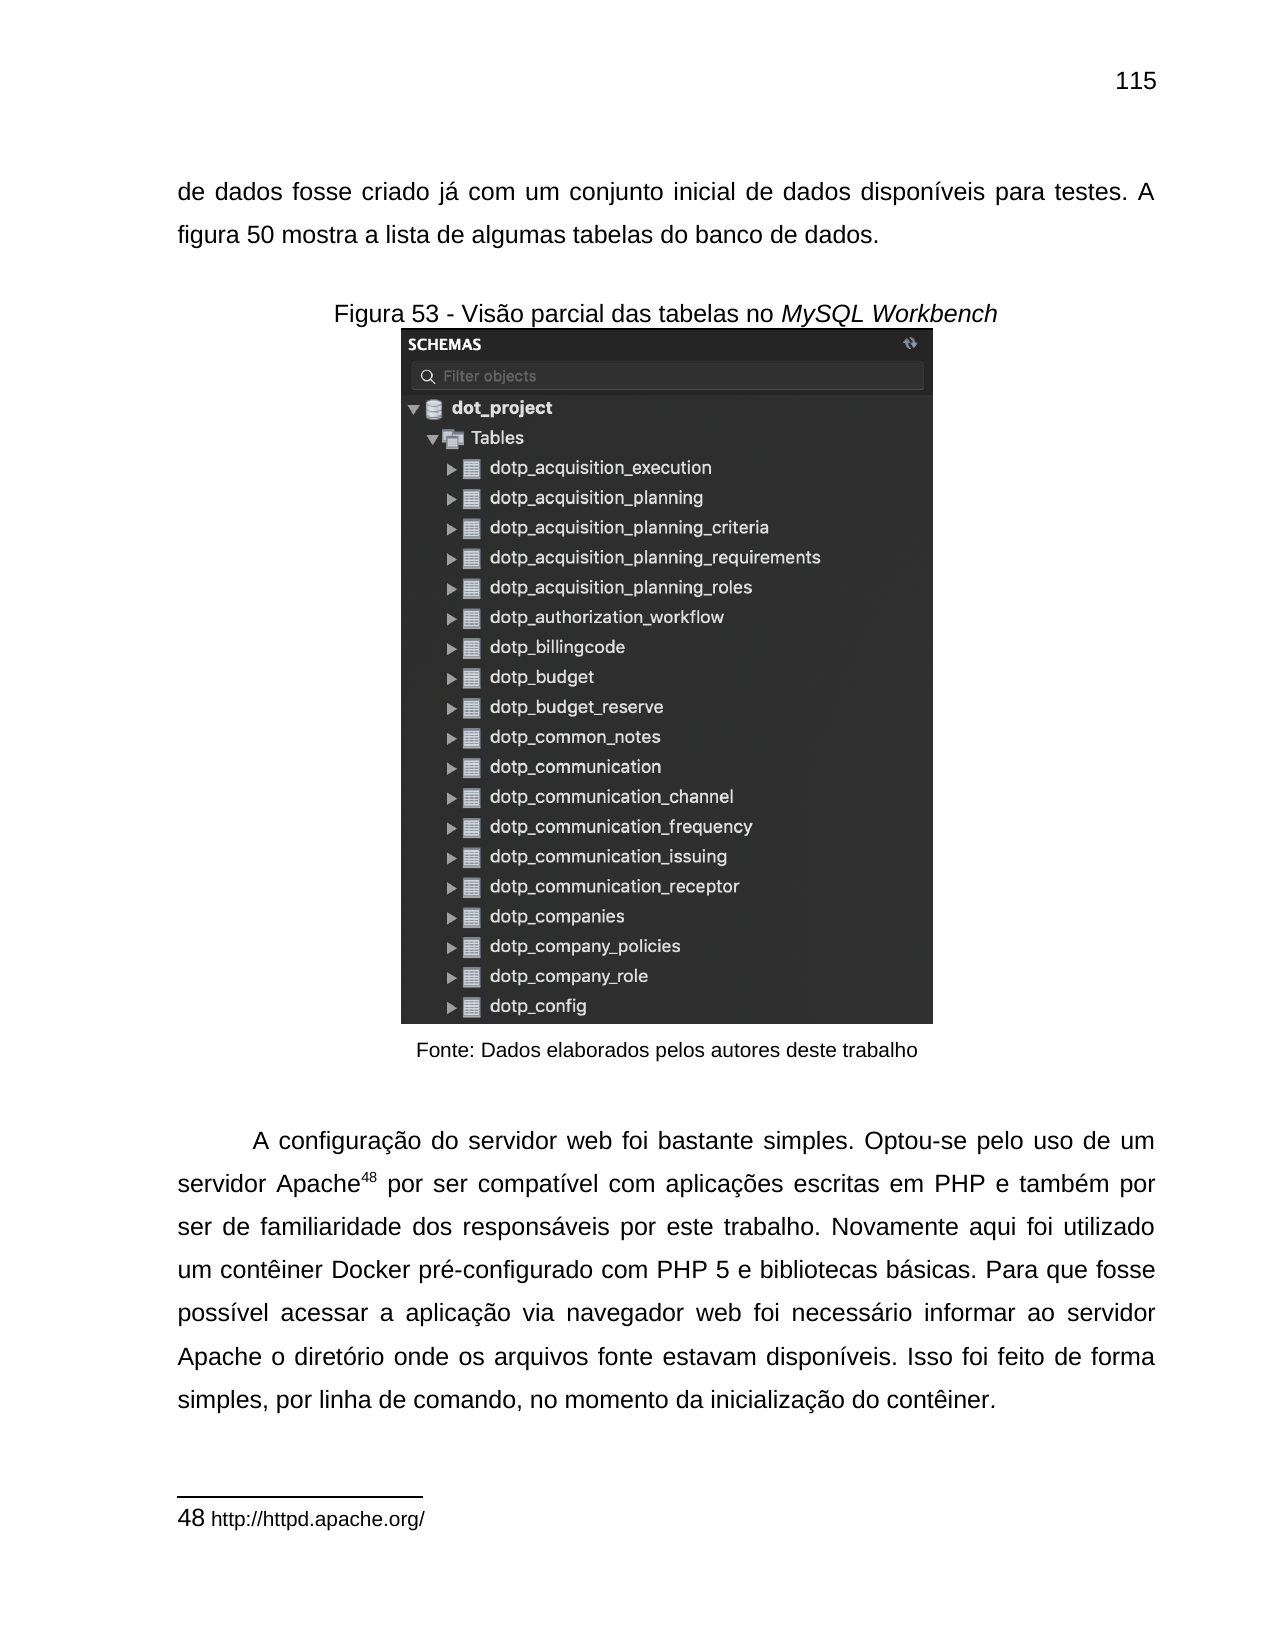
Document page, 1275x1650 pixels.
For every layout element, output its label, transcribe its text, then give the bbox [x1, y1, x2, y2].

text A configuração do servidor web foi bastante simples. Optou-se pelo uso de um servidor Apache por ser compatível com aplicações escritas em PHP e também por ser de familiaridade dos responsáveis por este trabalho. Novamente aqui foi utilizado um contêiner Docker pré-configurado com PHP 5 e bibliotecas básicas. Para que fosse possível acessar a aplicação via navegador web foi necessário informar ao servidor Apache o diretório onde os arquivos fonte estavam disponíveis. Isso foi feito de forma simples, por linha de comando, no momento da inicialização do contêiner. [177, 1126, 1157, 1413]
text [177, 177, 1157, 249]
picture [401, 328, 933, 1024]
text Figura 53 - Visão parcial das tabelas no MySQL Workbench [177, 299, 1157, 328]
text Fonte: Dados elaborados pelos autores deste trabalho [177, 1038, 1157, 1062]
